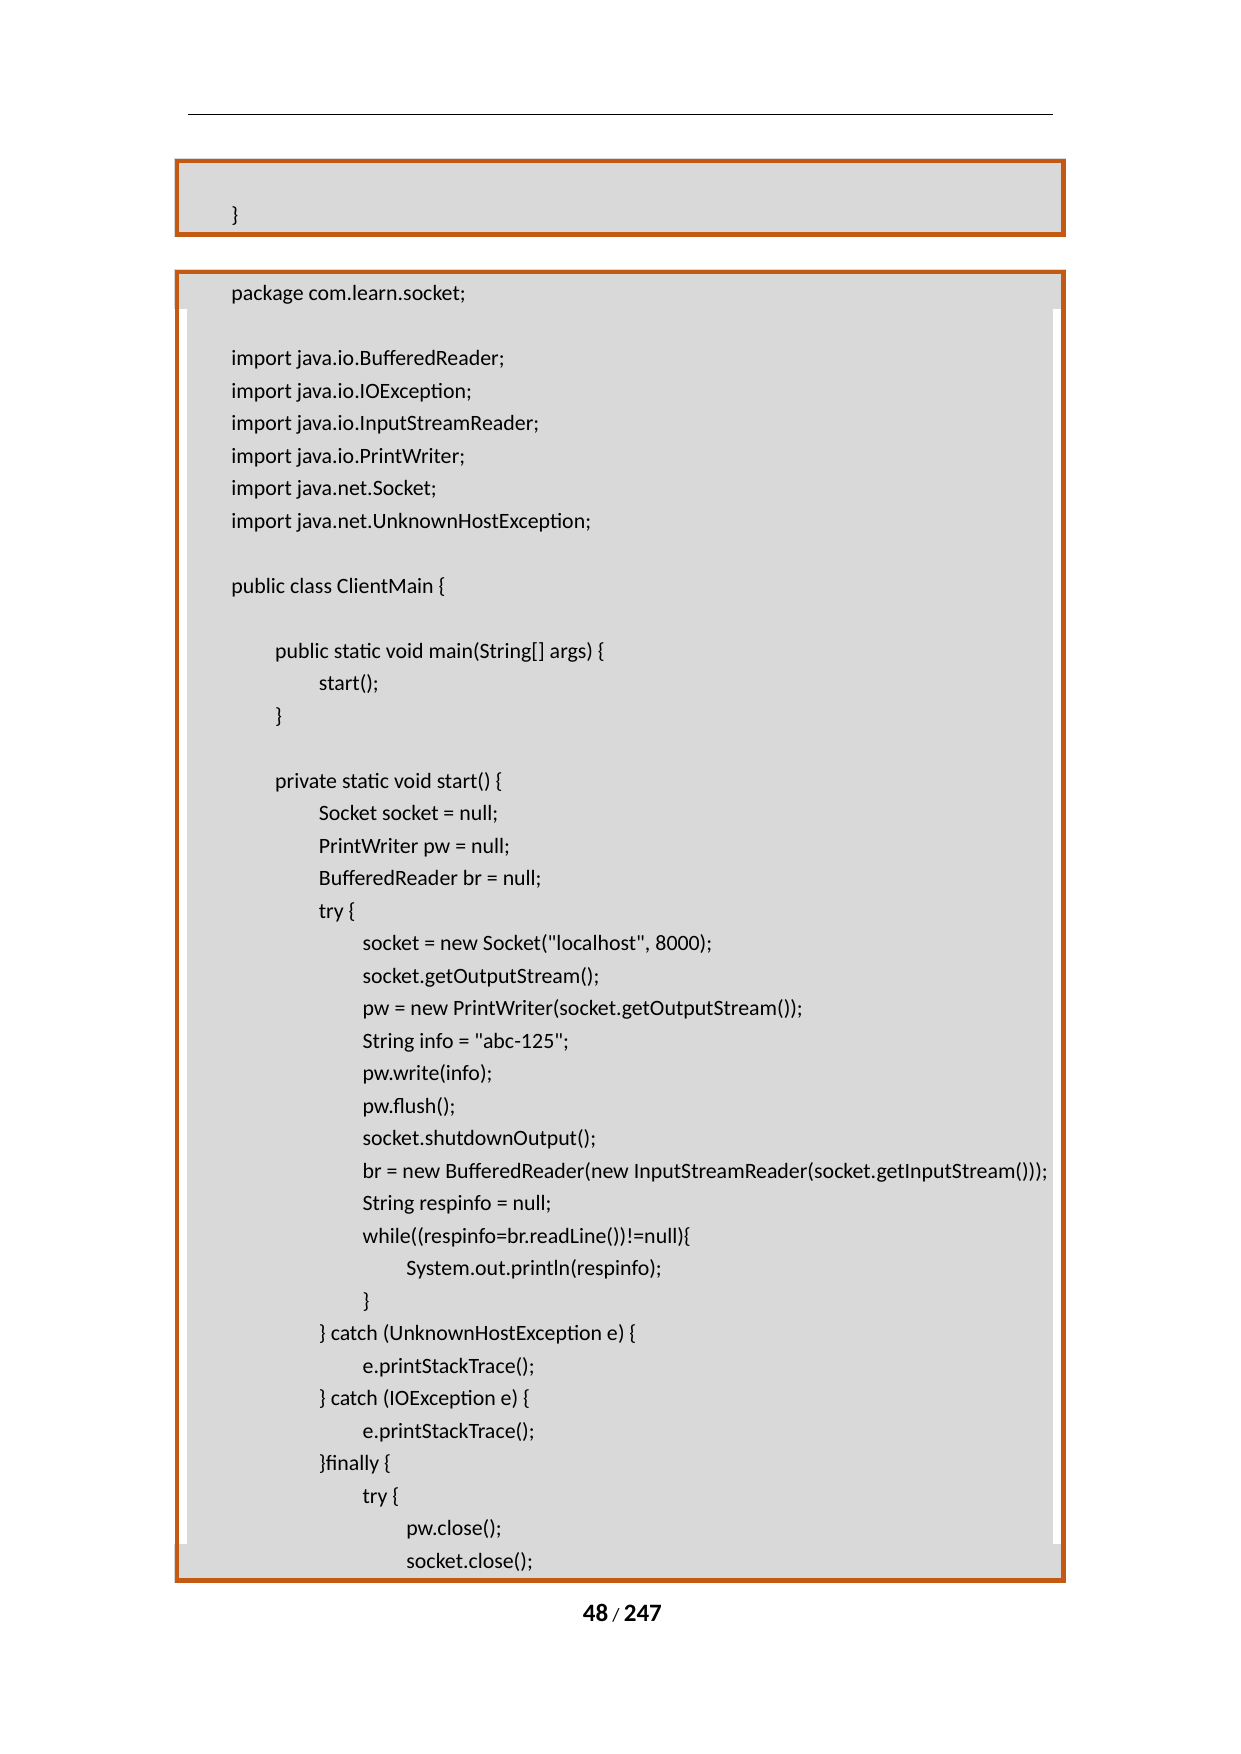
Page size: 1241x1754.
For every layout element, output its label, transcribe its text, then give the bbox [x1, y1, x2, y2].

text } catch (UnknownHostException e) { [187, 1316, 1053, 1349]
text socket = new Socket("localhost", 8000); [187, 926, 1053, 959]
text } [187, 699, 1053, 731]
text pw = new PrintWriter(socket.getOutputStream()); [187, 991, 1053, 1024]
text BufferedReader br = null; [187, 861, 1053, 894]
text Socket socket = null; [187, 796, 1053, 829]
text String info = "abc-125"; [187, 1024, 1053, 1056]
text String respinfo = null; [187, 1186, 1053, 1219]
text }finally { [187, 1446, 1053, 1479]
text } [187, 1284, 1053, 1316]
text } [179, 191, 1061, 232]
text } catch (IOException e) { [187, 1381, 1053, 1414]
text import java.net.UnknownHostException; [187, 504, 1053, 536]
text System.out.println(respinfo); [187, 1251, 1053, 1284]
text try { [187, 1479, 1053, 1511]
text try { [187, 894, 1053, 926]
text import java.net.Socket; [187, 471, 1053, 504]
text e.printStackTrace(); [187, 1414, 1053, 1446]
text pw.flush(); [187, 1089, 1053, 1121]
text import java.io.InputStreamReader; [187, 406, 1053, 439]
text pw.write(info); [187, 1056, 1053, 1089]
text public static void main(String[] args) { [187, 634, 1053, 666]
text pw.close(); [187, 1511, 1053, 1537]
text socket.shutdownOutput(); [187, 1121, 1053, 1154]
text PrintWriter pw = null; [187, 829, 1053, 861]
text import java.io.IOException; [187, 374, 1053, 406]
text br = new BufferedReader(new InputStreamReader(socket.getInputStream())); [187, 1154, 1053, 1186]
text socket.close(); [179, 1537, 1061, 1578]
text while((respinfo=br.readLine())!=null){ [187, 1219, 1053, 1251]
text public class ClientMain { [187, 569, 1053, 601]
text e.printStackTrace(); [187, 1349, 1053, 1381]
text package com.learn.socket; [179, 274, 1061, 309]
text import java.io.BufferedReader; [187, 341, 1053, 374]
text private static void start() { [187, 764, 1053, 796]
text import java.io.PrintWriter; [187, 439, 1053, 471]
text start(); [187, 666, 1053, 699]
text socket.getOutputStream(); [187, 959, 1053, 991]
